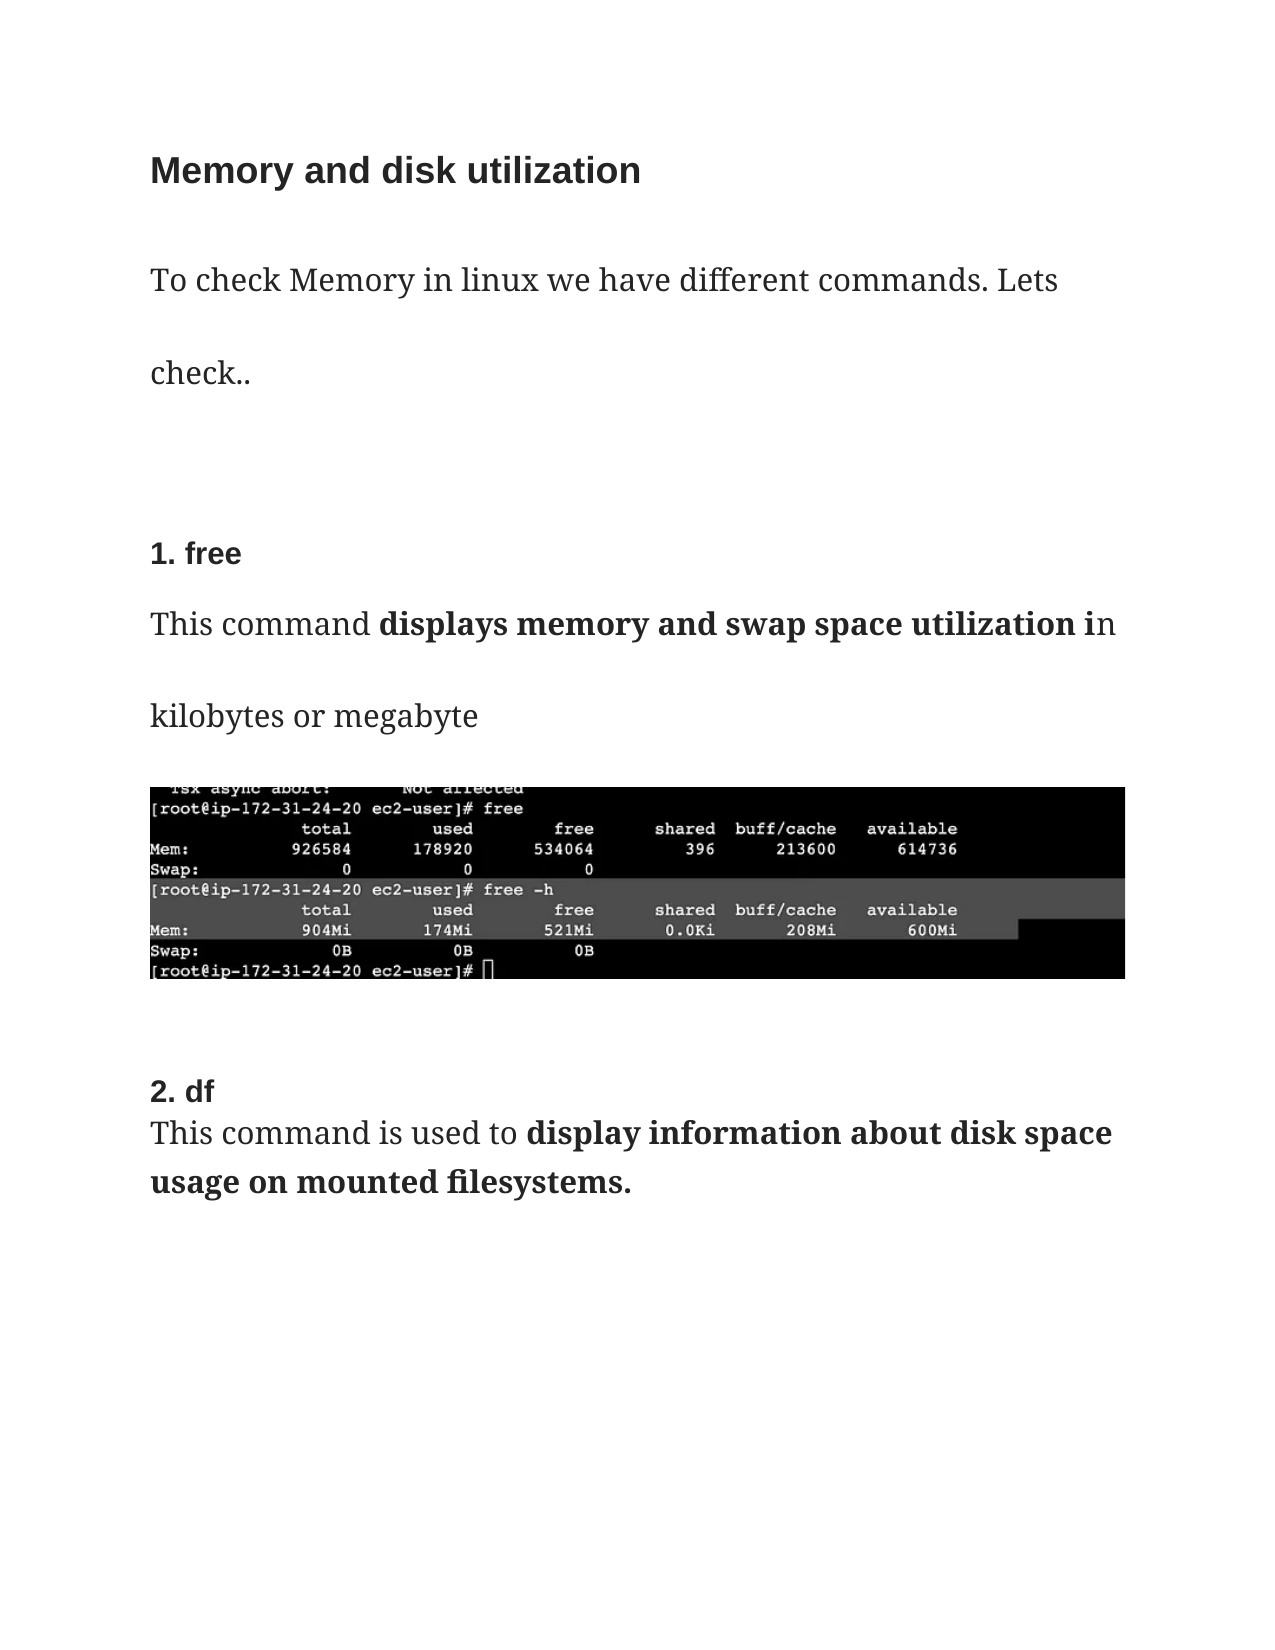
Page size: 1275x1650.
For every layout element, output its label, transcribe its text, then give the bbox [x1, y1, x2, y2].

picture [150, 787, 1125, 979]
subtitle 2. df [150, 1073, 1125, 1109]
text This command displays memory and swap space utilization in kilobytes or megabyte [150, 602, 1125, 737]
text This command is used to display information about disk space usage on mounted filesystems. [150, 1111, 1125, 1203]
text To check Memory in linux we have different commands. Lets check.. [150, 258, 1125, 394]
subtitle Memory and disk utilization [150, 150, 1125, 192]
subtitle 1. free [150, 535, 1125, 571]
